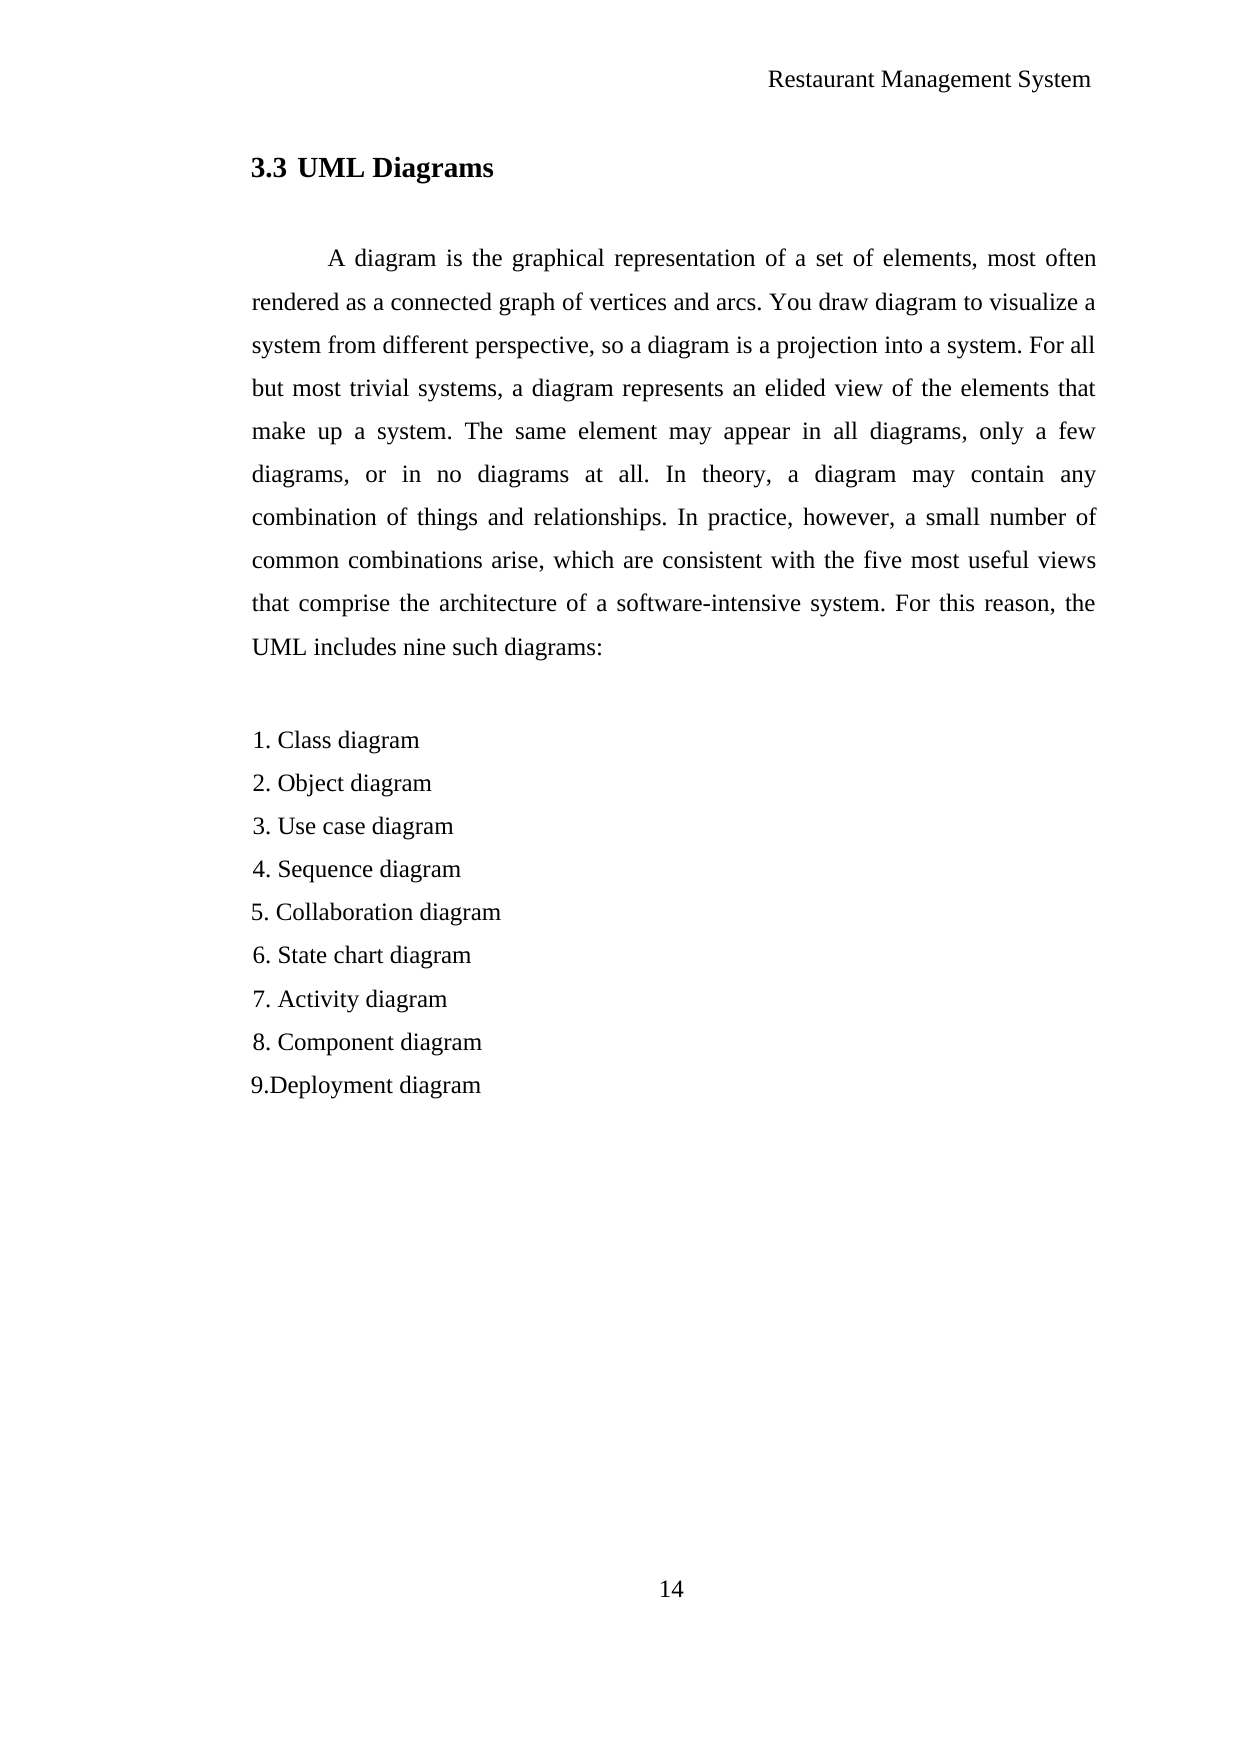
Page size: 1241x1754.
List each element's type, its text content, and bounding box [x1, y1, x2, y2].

text A diagram is the graphical representation of a set of elements, most often rendered as a connected graph of vertices and arcs. You draw diagram to visualize a system from different perspective, so a diagram is a projection into a system. For all but most trivial systems, a diagram represents an elided view of the elements that make up a system. The same element may appear in all diagrams, only a few diagrams, or in no diagrams at all. In theory, a diagram may contain any combination of things and relationships. In practice, however, a small number of common combinations arise, which are consistent with the five most useful views that comprise the architecture of a software-intensive system. For this reason, the UML includes nine such diagrams: [252, 243, 1097, 660]
text 3. Use case diagram [177, 811, 1097, 840]
text 7. Activity diagram [177, 984, 1097, 1012]
text 6. State chart diagram [177, 941, 1097, 969]
text 5. Collaboration diagram [251, 897, 1097, 926]
text 8. Component diagram [177, 1027, 1097, 1056]
text 2. Object diagram [177, 768, 1097, 797]
list UML Diagrams [251, 150, 1097, 183]
text 1. Class diagram [177, 725, 1097, 754]
text 9.Deployment diagram [251, 1070, 1097, 1099]
text 4. Sequence diagram [177, 854, 1097, 883]
